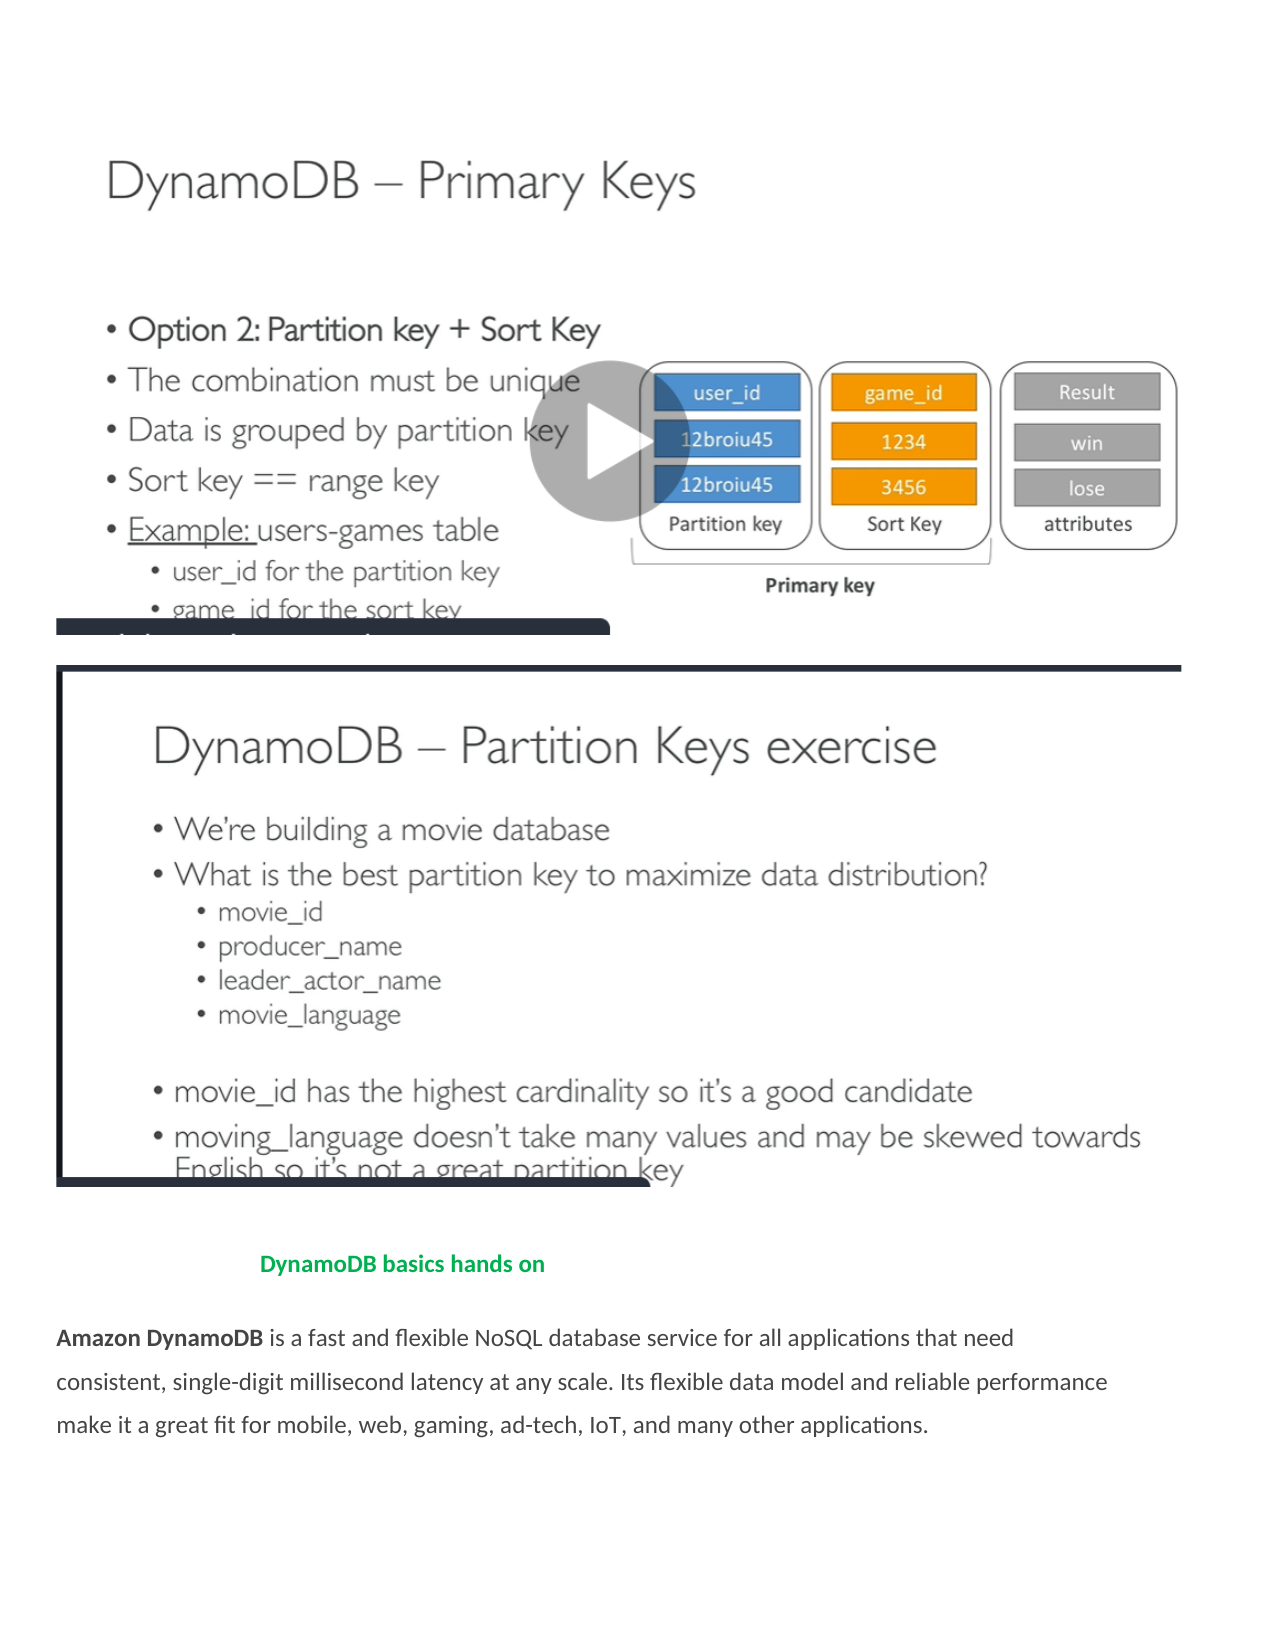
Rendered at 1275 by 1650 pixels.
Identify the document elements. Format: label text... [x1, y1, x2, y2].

text DynamoDB basics hands on [56, 1248, 1125, 1278]
picture [56, 665, 1182, 1187]
picture [56, 150, 1182, 635]
text Amazon DynamoDB is a fast and flexible NoSQL database service for all applications that need consistent, single-digit millisecond latency at any scale. Its flexible data model and reliable performance make it a great fit for mobile, web, gaming, ad-tech, IoT, and many other applications. [56, 1309, 1125, 1440]
